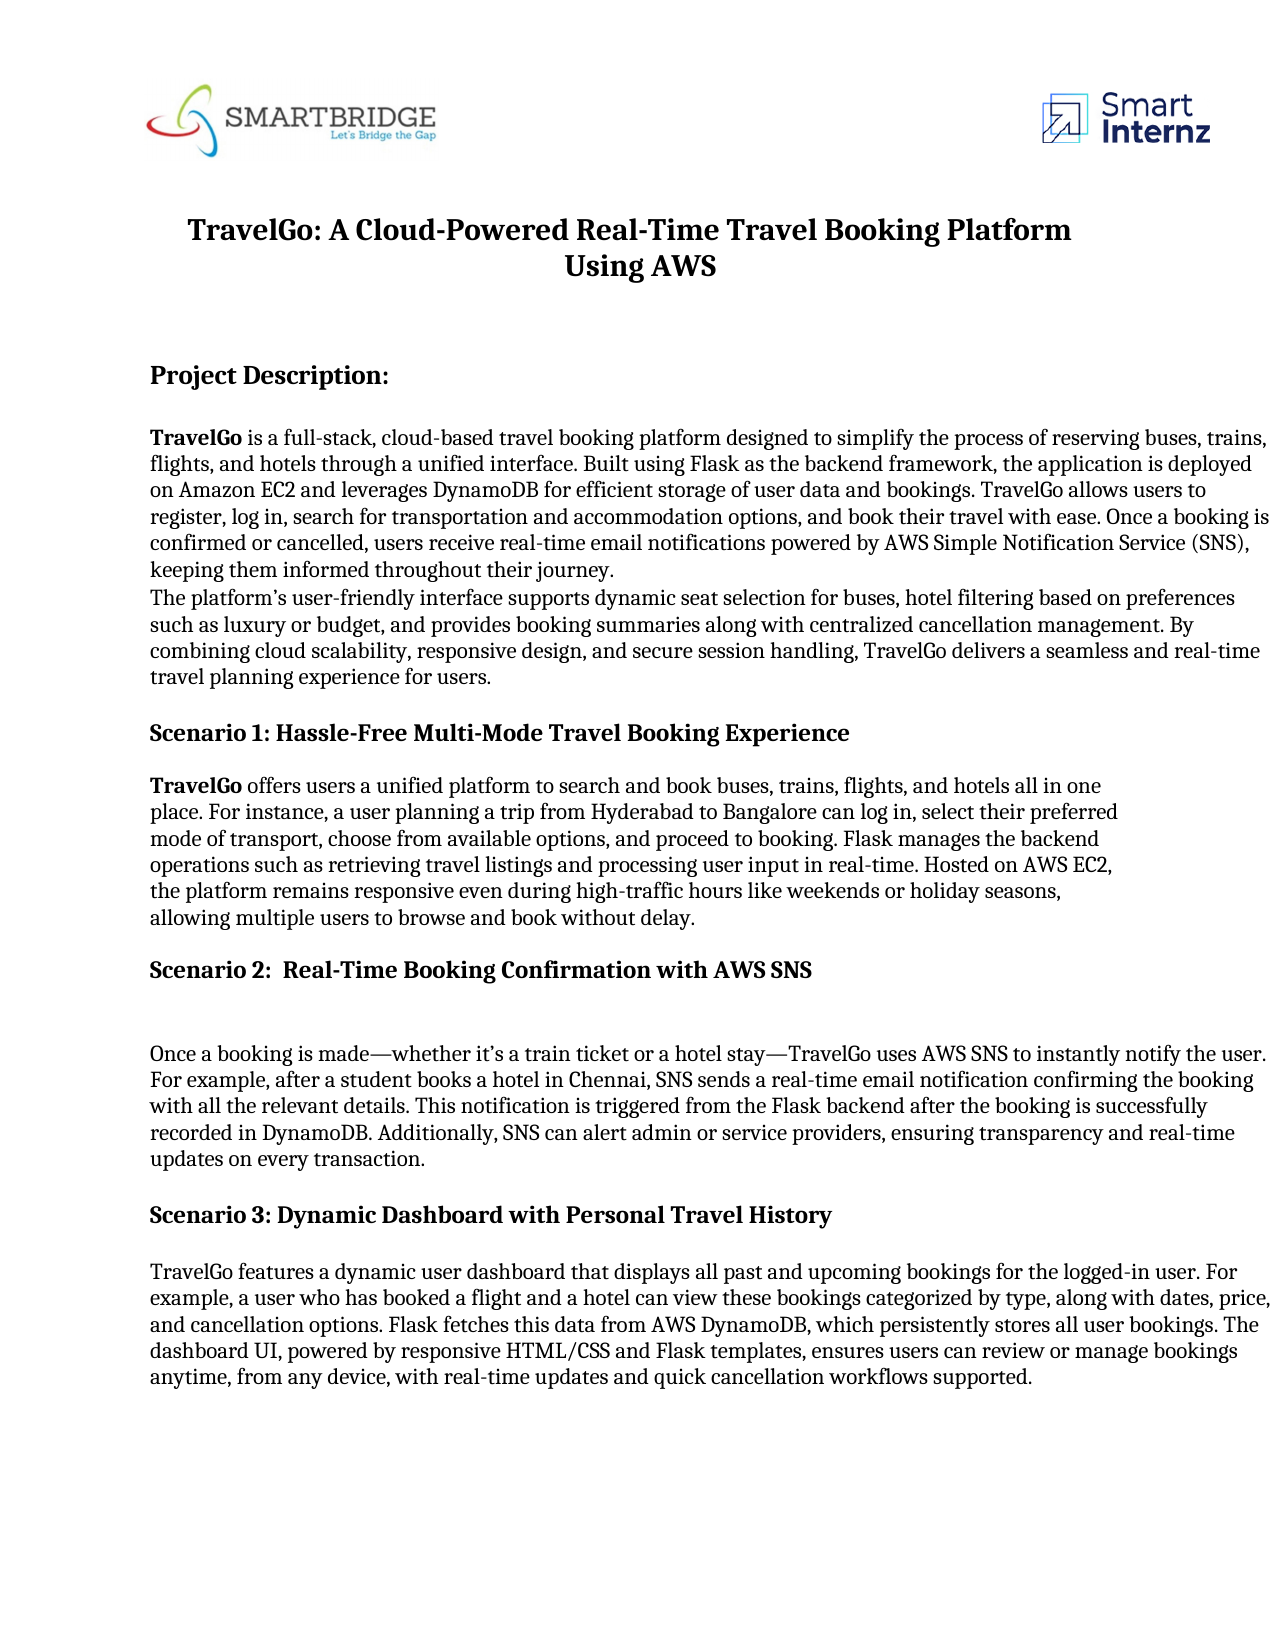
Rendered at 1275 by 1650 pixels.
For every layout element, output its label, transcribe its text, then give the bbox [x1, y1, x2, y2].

picture [1037, 92, 1214, 143]
picture [143, 78, 439, 161]
subtitle Scenario 3: Dynamic Dashboard with Personal Travel History [150, 1201, 1275, 1230]
text Scenario 2: Real-Time Booking Confirmation with AWS SNS [150, 956, 1123, 985]
text The platform’s user-friendly interface supports dynamic seat selection for buses, hotel filtering based on preferences such as luxury or budget, and provides booking summaries along with centralized cancellation management. By combining cloud scalability, responsive design, and secure session handling, TravelGo delivers a seamless and real-time travel planning experience for users. [150, 585, 1275, 690]
title TravelGo: A Cloud-Powered Real-Time Travel Booking Platform Using AWS [187, 212, 1123, 284]
text Once a booking is made—whether it’s a train ticket or a hotel stay—TravelGo uses AWS SNS to instantly notify the user. For example, after a student books a hotel in Chennai, SNS sends a real-time email notification confirming the booking with all the relevant details. This notification is triggered from the Flask backend after the booking is successfully recorded in DynamoDB. Additionally, SNS can alert admin or service providers, ensuring transparency and real-time updates on every transaction. [150, 1041, 1275, 1172]
text TravelGo offers users a unified platform to search and book buses, trains, flights, and hotels all in one place. For instance, a user planning a trip from Hyderabad to Bangalore can log in, select their preferred mode of transport, choose from available options, and proceed to booking. Flask manages the backend operations such as retrieving travel listings and processing user input in real-time. Hosted on AWS EC2, the platform remains responsive even during high-traffic hours like weekends or holiday seasons, allowing multiple users to browse and book without delay. [150, 773, 1123, 931]
text TravelGo is a full-stack, cloud-based travel booking platform designed to simplify the process of reserving buses, trains, flights, and hotels through a unified interface. Built using Flask as the backend framework, the application is deployed on Amazon EC2 and leverages DynamoDB for efficient storage of user data and bookings. TravelGo allows users to register, log in, search for transportation and accommodation options, and book their travel with ease. Once a booking is confirmed or cancelled, users receive real-time email notifications powered by AWS Simple Notification Service (SNS), keeping them informed throughout their journey. [150, 424, 1275, 583]
text TravelGo features a dynamic user dashboard that displays all past and upcoming bookings for the logged-in user. For example, a user who has booked a flight and a hotel can view these bookings categorized by type, along with dates, price, and cancellation options. Flask fetches this data from AWS DynamoDB, which persistently stores all user bookings. The dashboard UI, powered by responsive HTML/CSS and Flask templates, ensures users can review or manage bookings anytime, from any device, with real-time updates and quick cancellation workflows supported. [150, 1259, 1275, 1390]
subtitle Scenario 1: Hassle-Free Multi-Mode Travel Booking Experience [150, 719, 1275, 748]
subtitle Project Description: [150, 360, 1275, 391]
